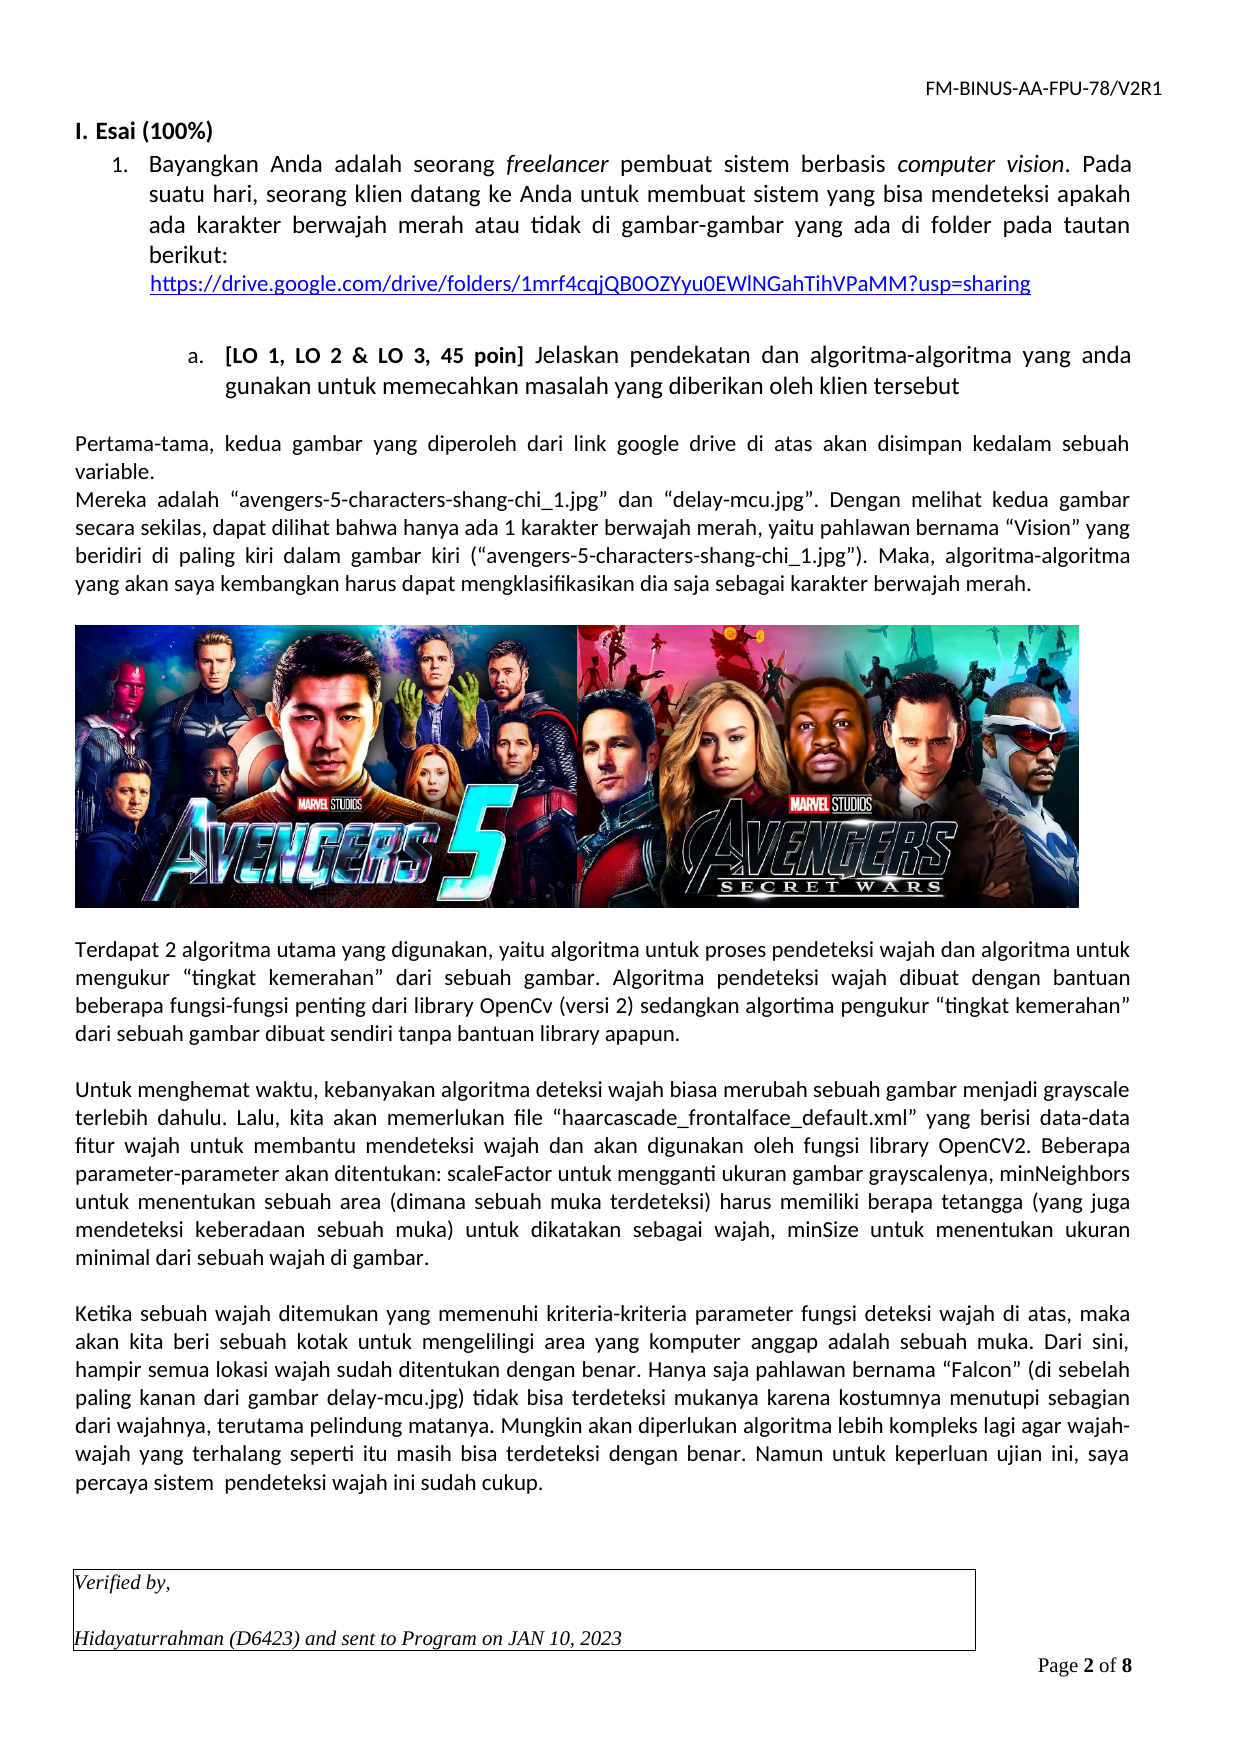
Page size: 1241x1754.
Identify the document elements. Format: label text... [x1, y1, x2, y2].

text https://drive.google.com/drive/folders/1mrf4cqjQB0OZYyu0EWlNGahTihVPaMM?usp=sharing [150, 270, 1136, 297]
text Untuk menghemat waktu, kebanyakan algoritma deteksi wajah biasa merubah sebuah gambar menjadi grayscale terlebih dahulu. Lalu, kita akan memerlukan file “haarcascade_frontalface_default.xml” yang berisi data-data fitur wajah untuk membantu mendeteksi wajah dan akan digunakan oleh fungsi library OpenCV2. Beberapa parameter-parameter akan ditentukan: scaleFactor untuk mengganti ukuran gambar grayscalenya, minNeighbors untuk menentukan sebuah area (dimana sebuah muka terdeteksi) harus memiliki berapa tetangga (yang juga mendeteksi keberadaan sebuah muka) untuk dikatakan sebagai wajah, minSize untuk menentukan ukuran minimal dari sebuah wajah di gambar. [75, 1075, 1132, 1271]
picture [75, 625, 1079, 908]
text Pertama-tama, kedua gambar yang diperoleh dari link google drive di atas akan disimpan kedalam sebuah variable. [75, 429, 1132, 485]
text Mereka adalah “avengers-5-characters-shang-chi_1.jpg” dan “delay-mcu.jpg”. Dengan melihat kedua gambar secara sekilas, dapat dilihat bahwa hanya ada 1 karakter berwajah merah, yaitu pahlawan bernama “Vision” yang beridiri di paling kiri dalam gambar kiri (“avengers-5-characters-shang-chi_1.jpg”). Maka, algoritma-algoritma yang akan saya kembangkan harus dapat mengklasifikasikan dia saja sebagai karakter berwajah merah. [75, 485, 1132, 597]
subtitle I. Esai (100%) [75, 115, 1165, 145]
text Ketika sebuah wajah ditemukan yang memenuhi kriteria-kriteria parameter fungsi deteksi wajah di atas, maka akan kita beri sebuah kotak untuk mengelilingi area yang komputer anggap adalah sebuah muka. Dari sini, hampir semua lokasi wajah sudah ditentukan dengan benar. Hanya saja pahlawan bernama “Falcon” (di sebelah paling kanan dari gambar delay-mcu.jpg) tidak bisa terdeteksi mukanya karena kostumnya menutupi sebagian dari wajahnya, terutama pelindung matanya. Mungkin akan diperlukan algoritma lebih kompleks lagi agar wajah-wajah yang terhalang seperti itu masih bisa terdeteksi dengan benar. Namun untuk keperluan ujian ini, saya percaya sistem pendeteksi wajah ini sudah cukup. [75, 1299, 1132, 1496]
text Terdapat 2 algoritma utama yang digunakan, yaitu algoritma untuk proses pendeteksi wajah dan algoritma untuk mengukur “tingkat kemerahan” dari sebuah gambar. Algoritma pendeteksi wajah dibuat dengan bantuan beberapa fungsi-fungsi penting dari library OpenCv (versi 2) sedangkan algortima pengukur “tingkat kemerahan” dari sebuah gambar dibuat sendiri tanpa bantuan library apapun. [75, 935, 1132, 1047]
list Bayangkan Anda adalah seorang freelancer pembuat sistem berbasis computer vision. Pada suatu hari, seorang klien datang ke Anda untuk membuat sistem yang bisa mendeteksi apakah ada karakter berwajah merah atau tidak di gambar-gambar yang ada di folder pada tautan berikut: [111, 148, 1132, 270]
list [LO 1, LO 2 & LO 3, 45 poin] Jelaskan pendekatan dan algoritma-algoritma yang anda gunakan untuk memecahkan masalah yang diberikan oleh klien tersebut [187, 340, 1132, 401]
